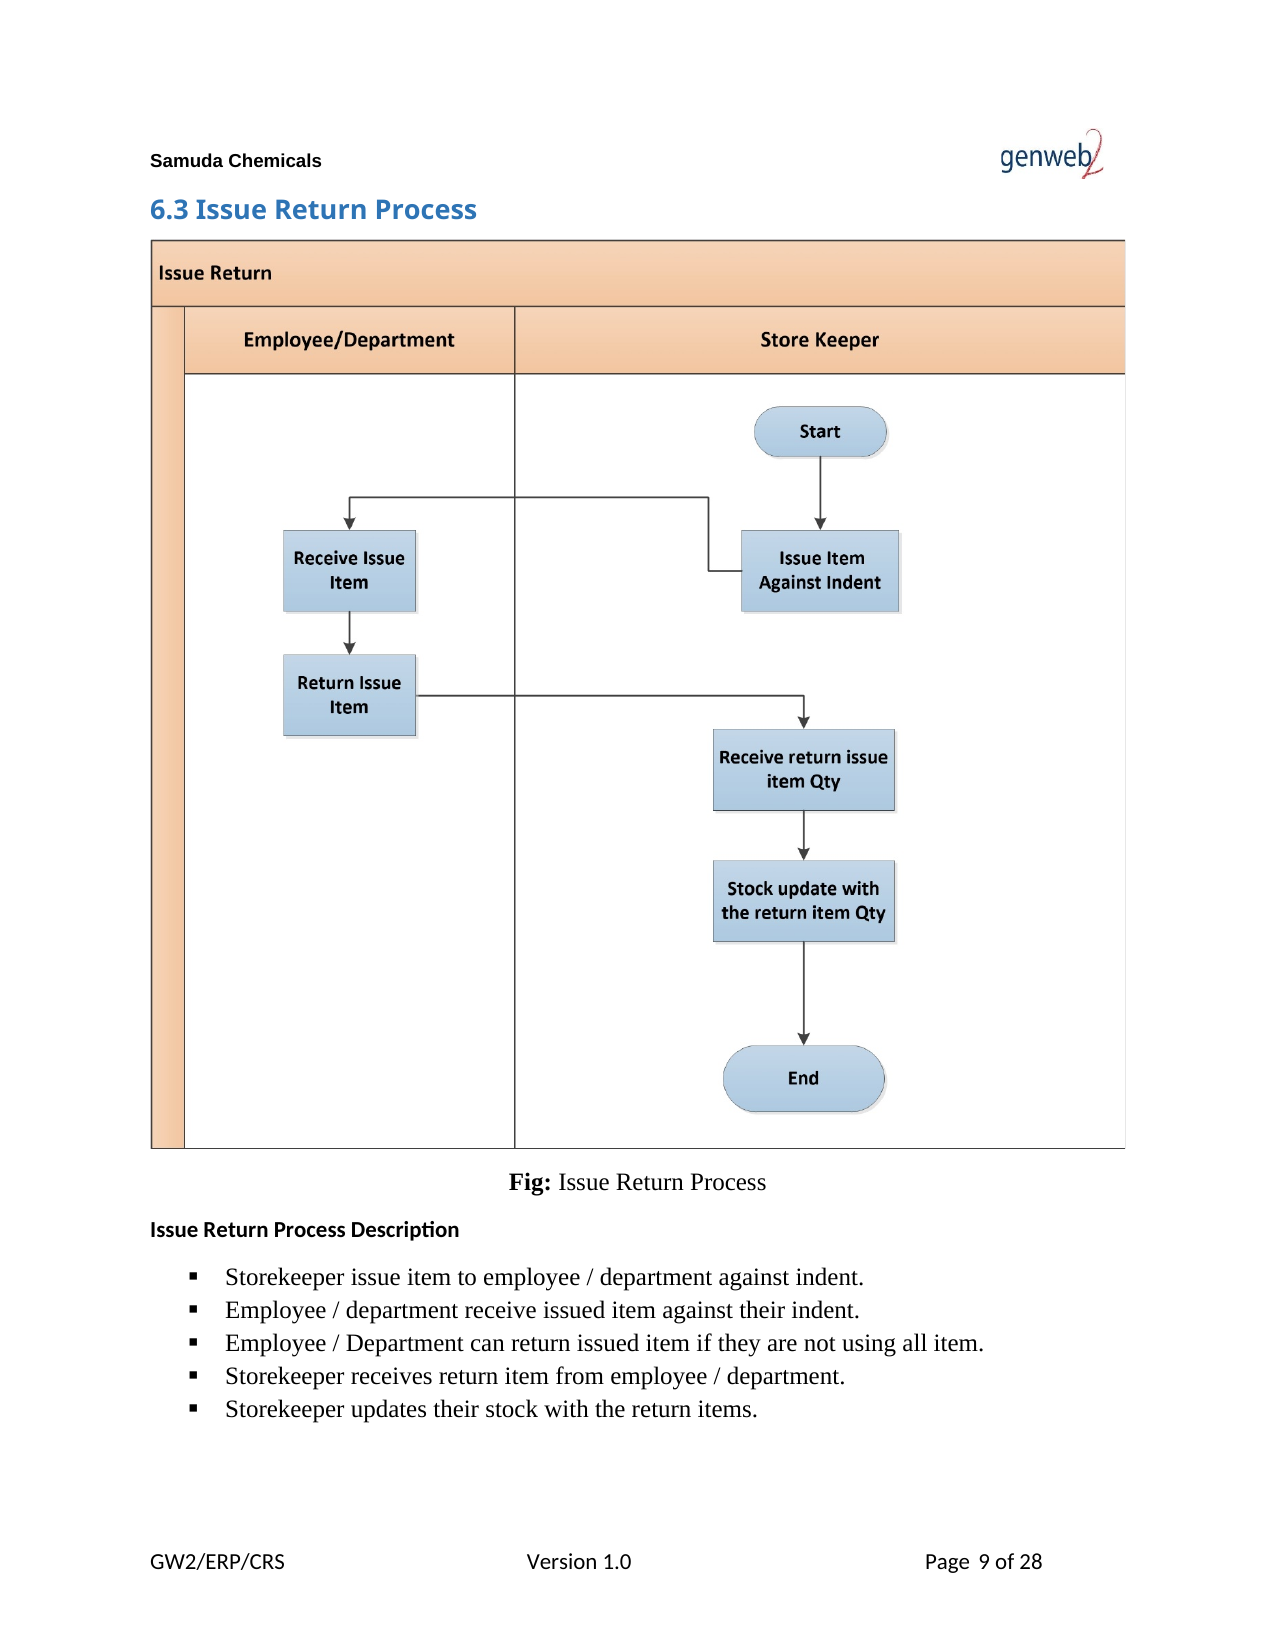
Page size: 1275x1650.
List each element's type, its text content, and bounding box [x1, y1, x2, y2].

text Issue Return Process Description [150, 1215, 1125, 1243]
list Storekeeper issue item to employee / department against indent. [187, 1262, 1125, 1291]
picture [1000, 128, 1103, 179]
list Employee / department receive issued item against their indent. [187, 1295, 1125, 1324]
list Storekeeper updates their stock with the return items. [187, 1394, 1125, 1423]
list Storekeeper receives return item from employee / department. [187, 1361, 1125, 1390]
subtitle 6.3 Issue Return Process [150, 190, 1125, 227]
list Employee / Department can return issued item if they are not using all item. [187, 1328, 1125, 1357]
text Fig: Issue Return Process [150, 1167, 1125, 1196]
picture [150, 239, 1125, 1149]
